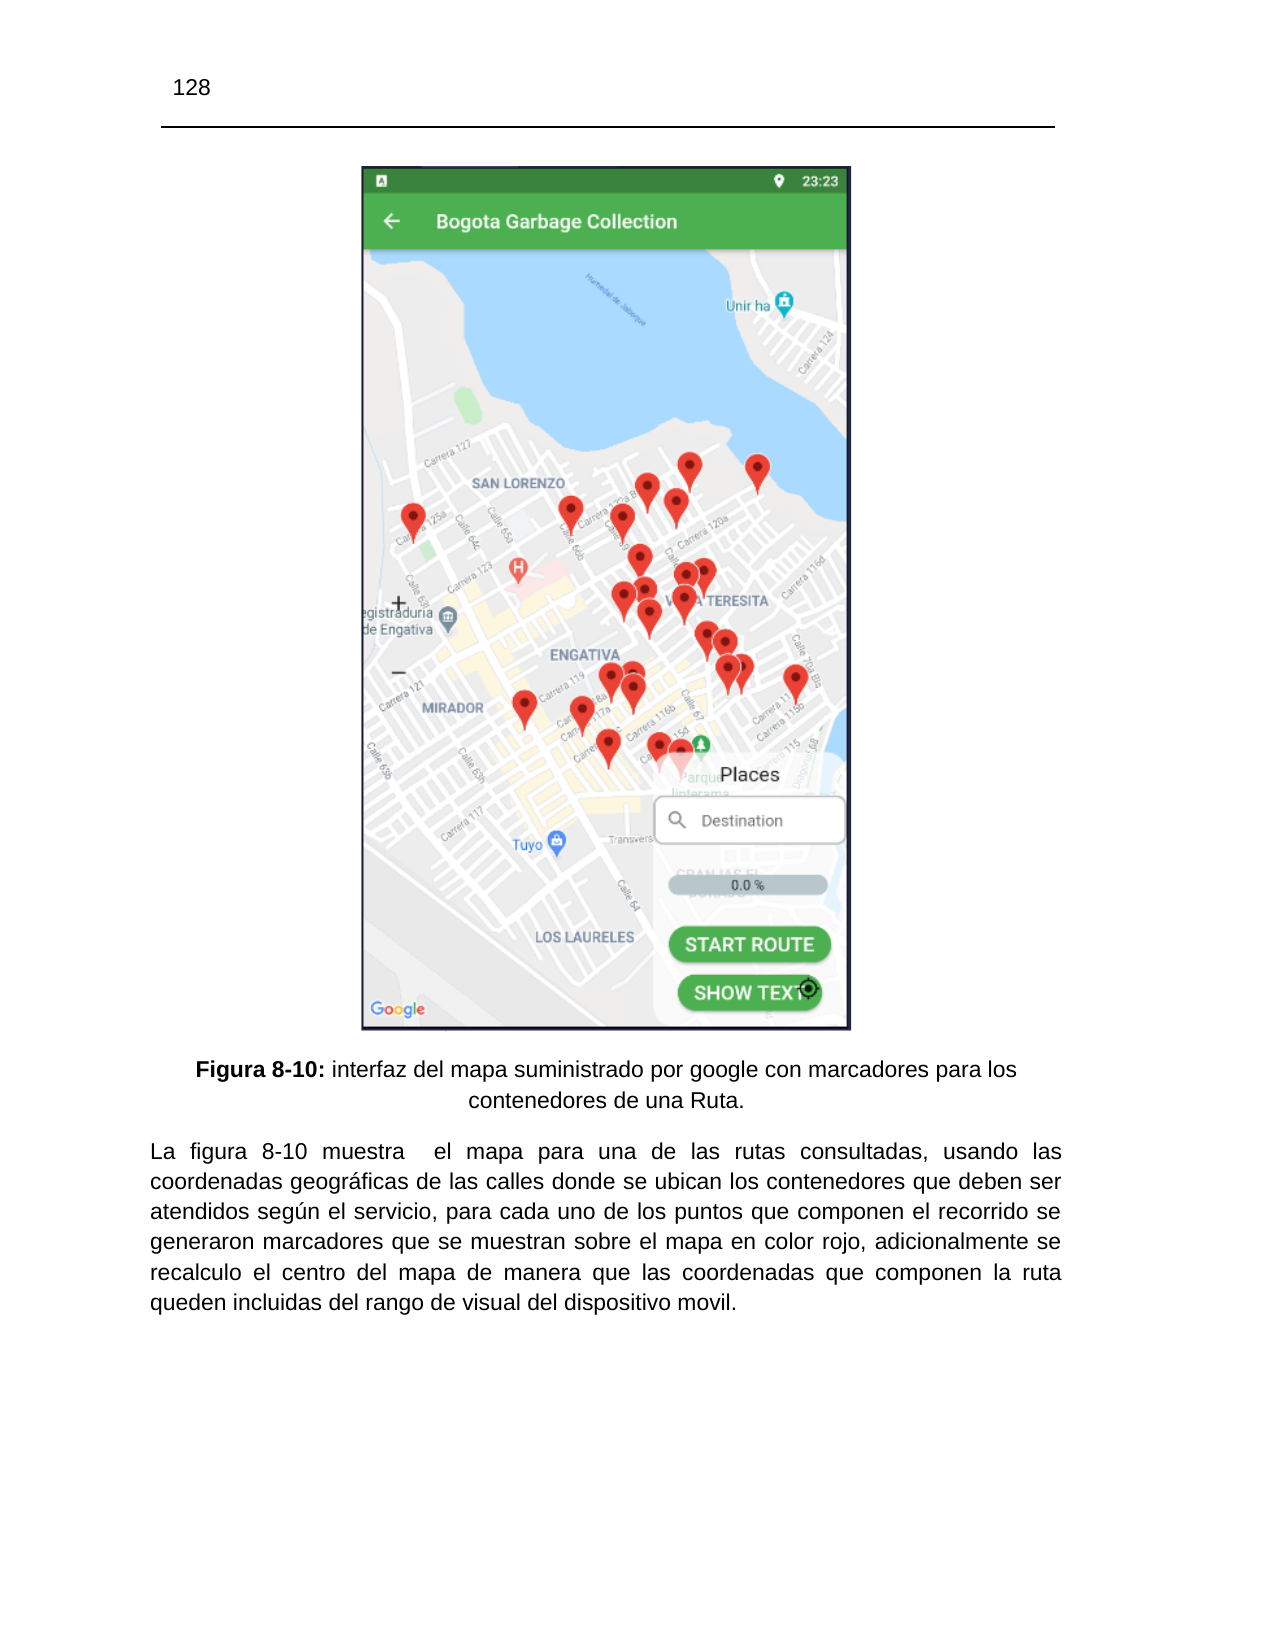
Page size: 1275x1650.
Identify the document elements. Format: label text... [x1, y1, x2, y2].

picture [361, 166, 852, 1032]
text La figura 8-10 muestra el mapa para una de las rutas consultadas, usando las coordenadas geográficas de las calles donde se ubican los contenedores que deben ser atendidos según el servicio, para cada uno de los puntos que componen el recorrido se generaron marcadores que se muestran sobre el mapa en color rojo, adicionalmente se recalculo el centro del mapa de manera que las coordenadas que componen la ruta queden incluidas del rango de visual del dispositivo movil. [150, 1138, 1062, 1315]
text Figura 8-10: interfaz del mapa suministrado por google con marcadores para los contenedores de una Ruta. [150, 1056, 1062, 1113]
